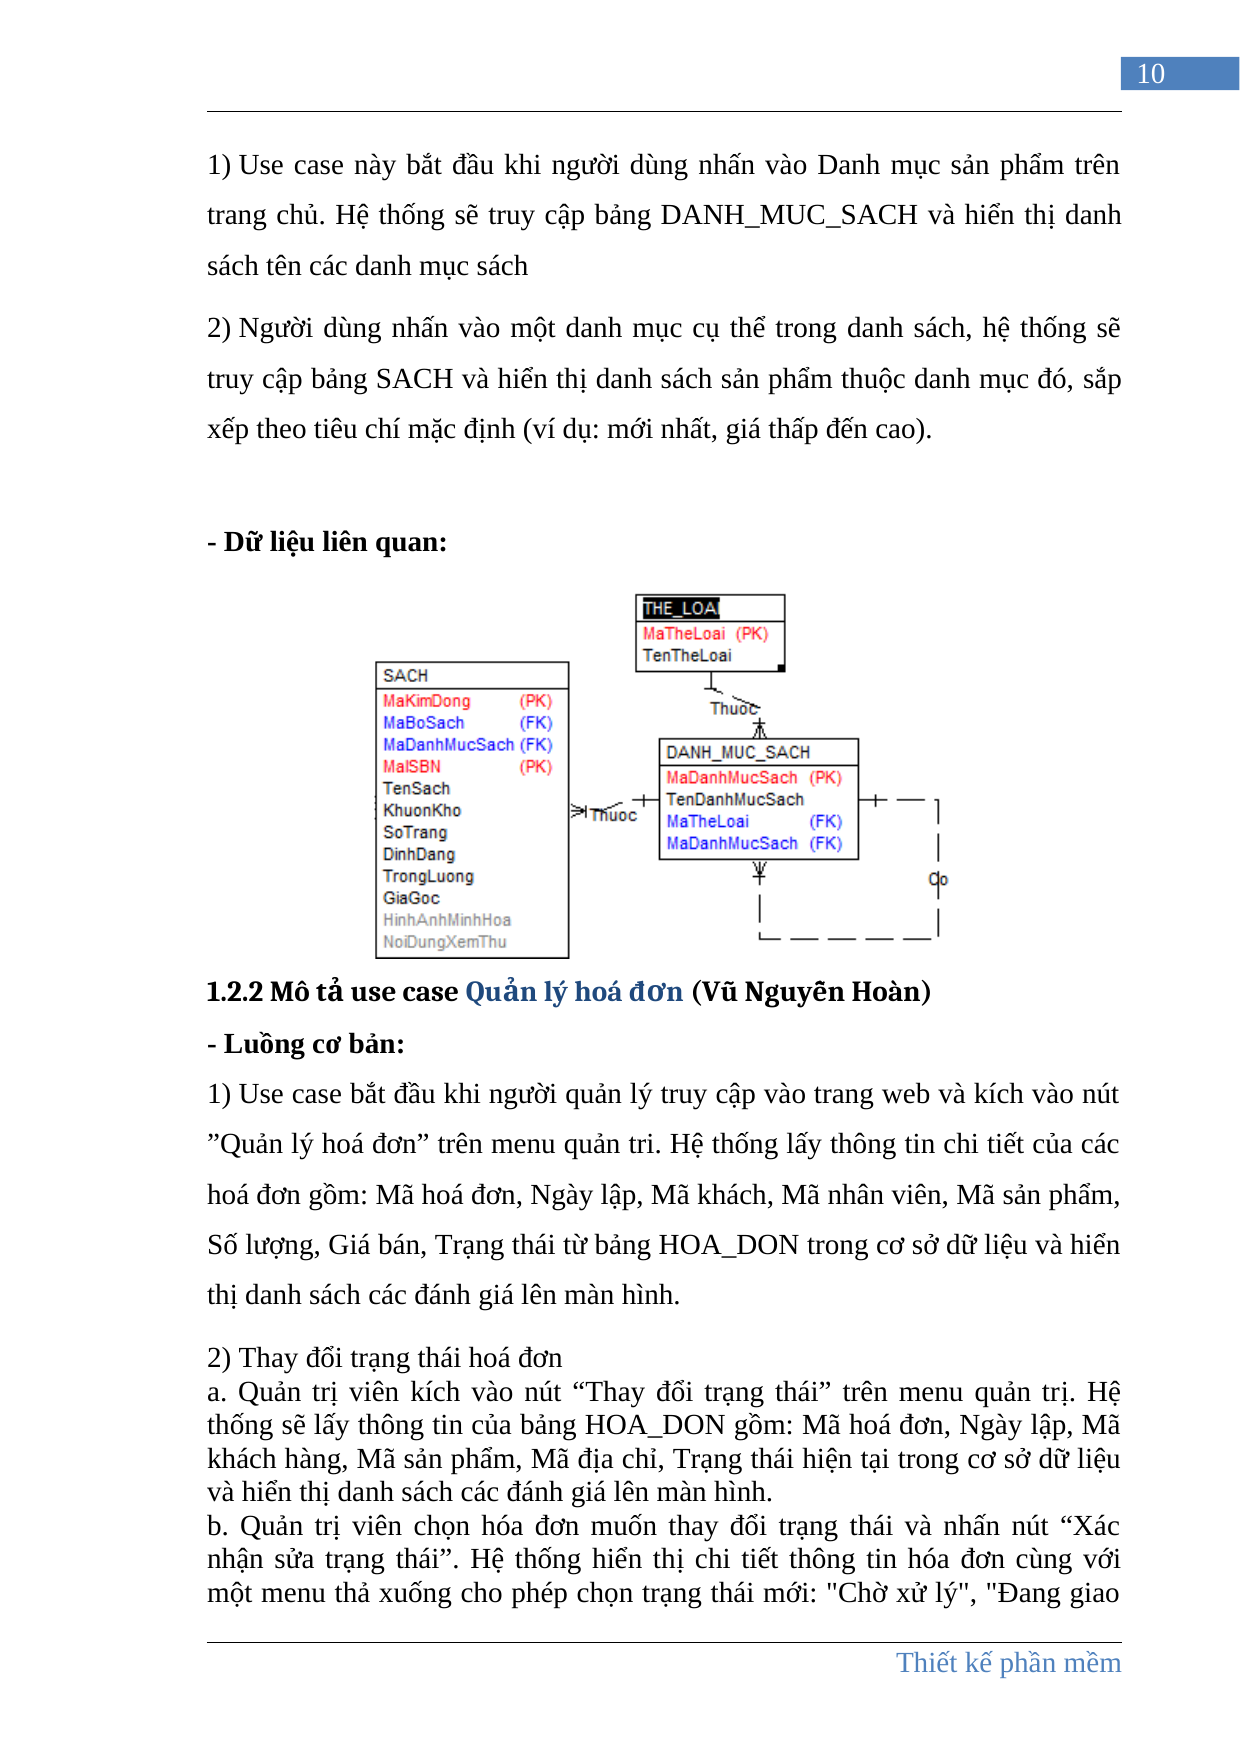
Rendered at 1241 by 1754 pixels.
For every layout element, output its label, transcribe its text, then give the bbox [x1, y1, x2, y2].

list a. Quản trị viên kích vào nút “Thay đổi trạng thái” trên menu quản trị. Hệ thống sẽ lấy thông tin của bảng HOA_DON gồm: Mã hoá đơn, Ngày lập, Mã khách hàng, Mã sản phẩm, Mã địa chỉ, Trạng thái hiện tại trong cơ sở dữ liệu và hiển thị danh sách các đánh giá lên màn hình. [207, 1374, 1122, 1508]
text - Luồng cơ bản: [207, 1026, 1122, 1059]
list 2) Thay đổi trạng thái hoá đơn [207, 1340, 1122, 1374]
picture [374, 574, 954, 959]
list Người dùng nhấn vào một danh mục cụ thể trong danh sách, hệ thống sẽ truy cập bảng SACH và hiển thị danh sách sản phẩm thuộc danh mục đó, sắp xếp theo tiêu chí mặc định (ví dụ: mới nhất, giá thấp đến cao). [207, 310, 1122, 444]
text 1.2.2 Mô tả use case Quản lý hoá đơn (Vũ Nguyễn Hoàn) [207, 976, 1122, 1009]
list Use case này bắt đầu khi người dùng nhấn vào Danh mục sản phẩm trên trang chủ. Hệ thống sẽ truy cập bảng DANH_MUC_SACH và hiển thị danh sách tên các danh mục sách [207, 147, 1122, 281]
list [207, 1508, 1122, 1608]
text - Dữ liệu liên quan: [207, 524, 1122, 558]
list Use case bắt đầu khi người quản lý truy cập vào trang web và kích vào nút ”Quản lý hoá đơn” trên menu quản tri. Hệ thống lấy thông tin chi tiết của các hoá đơn gồm: Mã hoá đơn, Ngày lập, Mã khách, Mã nhân viên, Mã sản phẩm, Số lượng, Giá bán, Trạng thái từ bảng HOA_DON trong cơ sở dữ liệu và hiển thị danh sách các đánh giá lên màn hình. [207, 1076, 1122, 1311]
